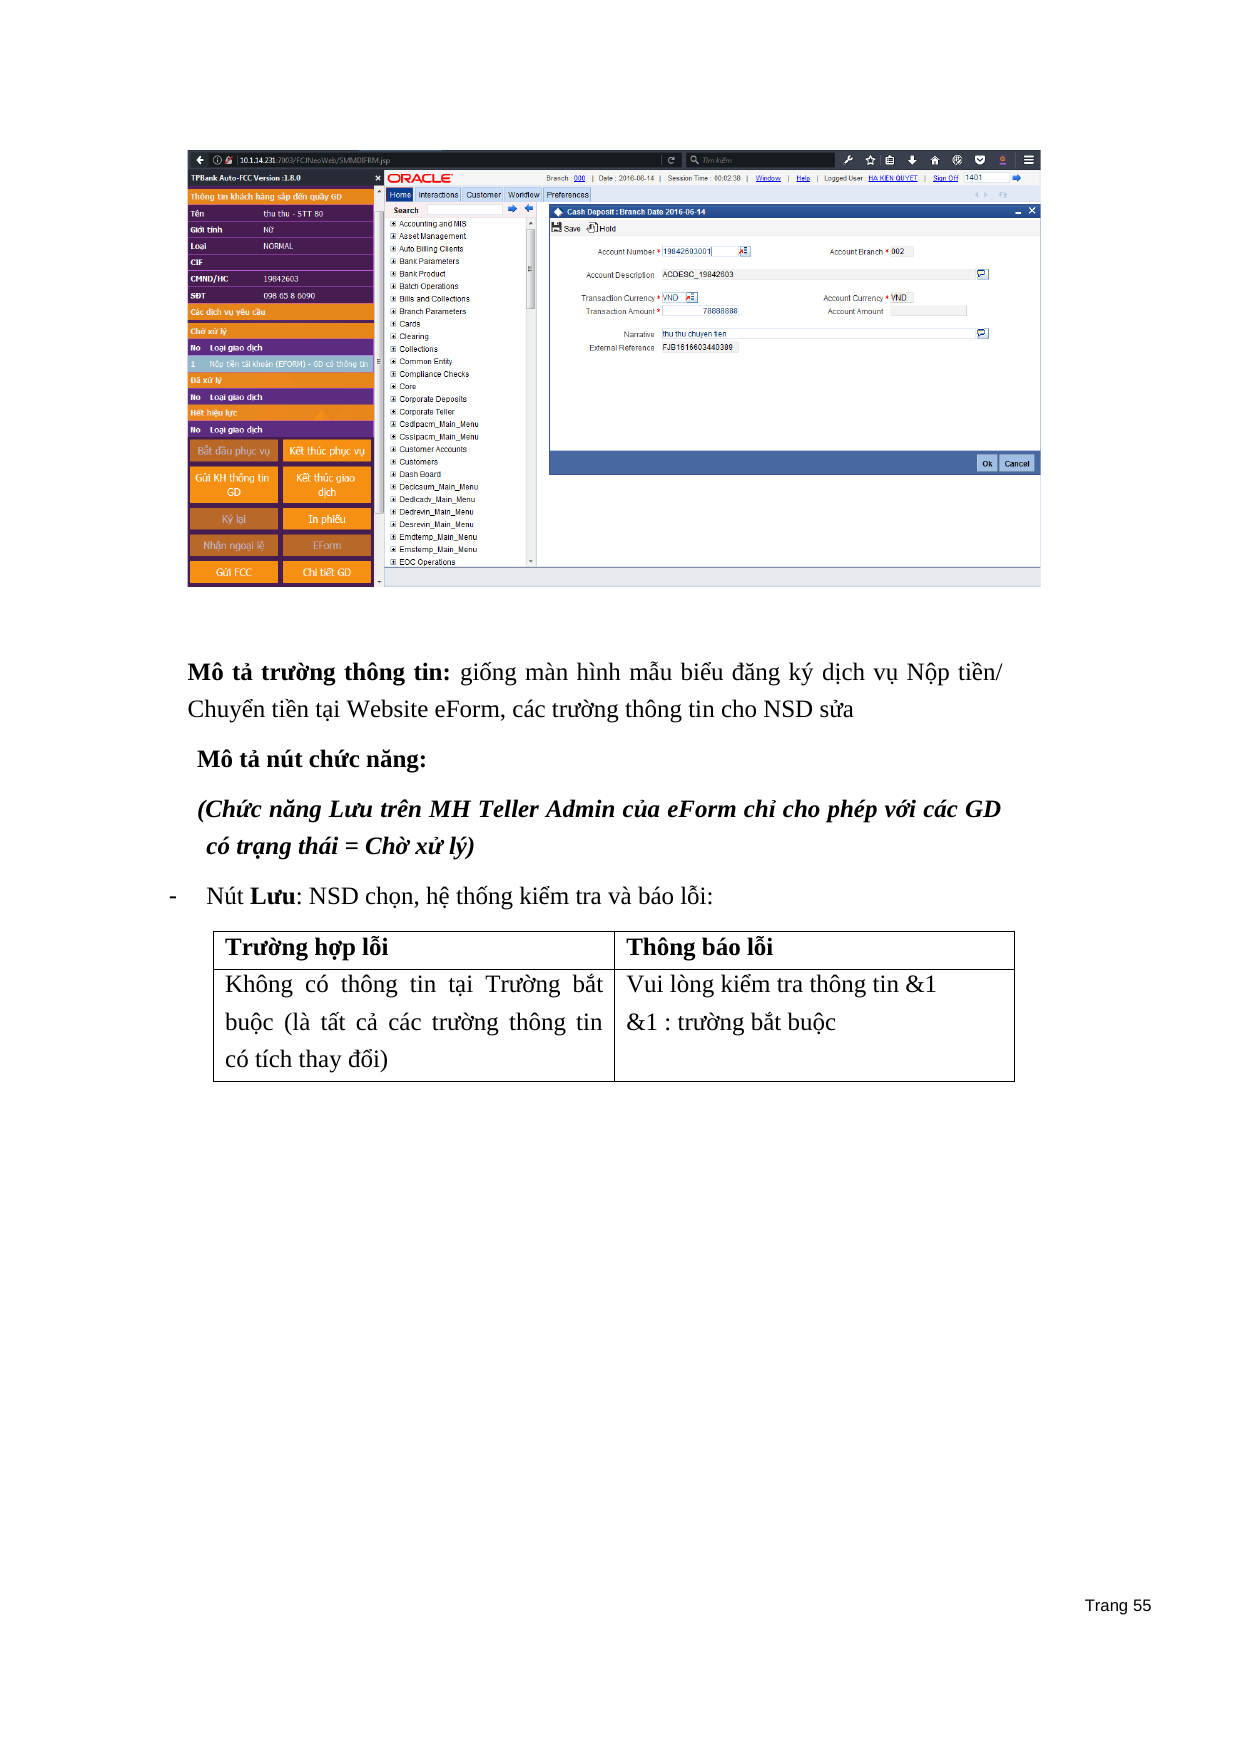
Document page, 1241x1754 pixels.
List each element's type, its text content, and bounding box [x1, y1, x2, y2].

table_header Thông báo lỗi [615, 932, 1014, 968]
text Mô tả trường thông tin: giống màn hình mẫu biểu đăng ký dịch vụ Nộp tiền/ Chuyển tiền tại Website eForm, các trường thông tin cho NSD sửa [187, 657, 1003, 723]
table_cell Vui lòng kiểm tra thông tin &1 &1 : trường bắt buộc [615, 970, 1014, 1081]
picture [187, 150, 1041, 587]
table_cell Không có thông tin tại Trường bắt buộc (là tất cả các trường thông tin có tích thay đổi) [214, 970, 614, 1081]
list Nút Lưu: NSD chọn, hệ thống kiểm tra và báo lỗi: [169, 881, 1003, 910]
table_header Trường hợp lỗi [214, 932, 614, 968]
text Mô tả nút chức năng: [197, 744, 1003, 773]
text (Chức năng Lưu trên MH Teller Admin của eForm chỉ cho phép với các GD có trạng thái = Chờ xử lý) [197, 794, 1003, 860]
